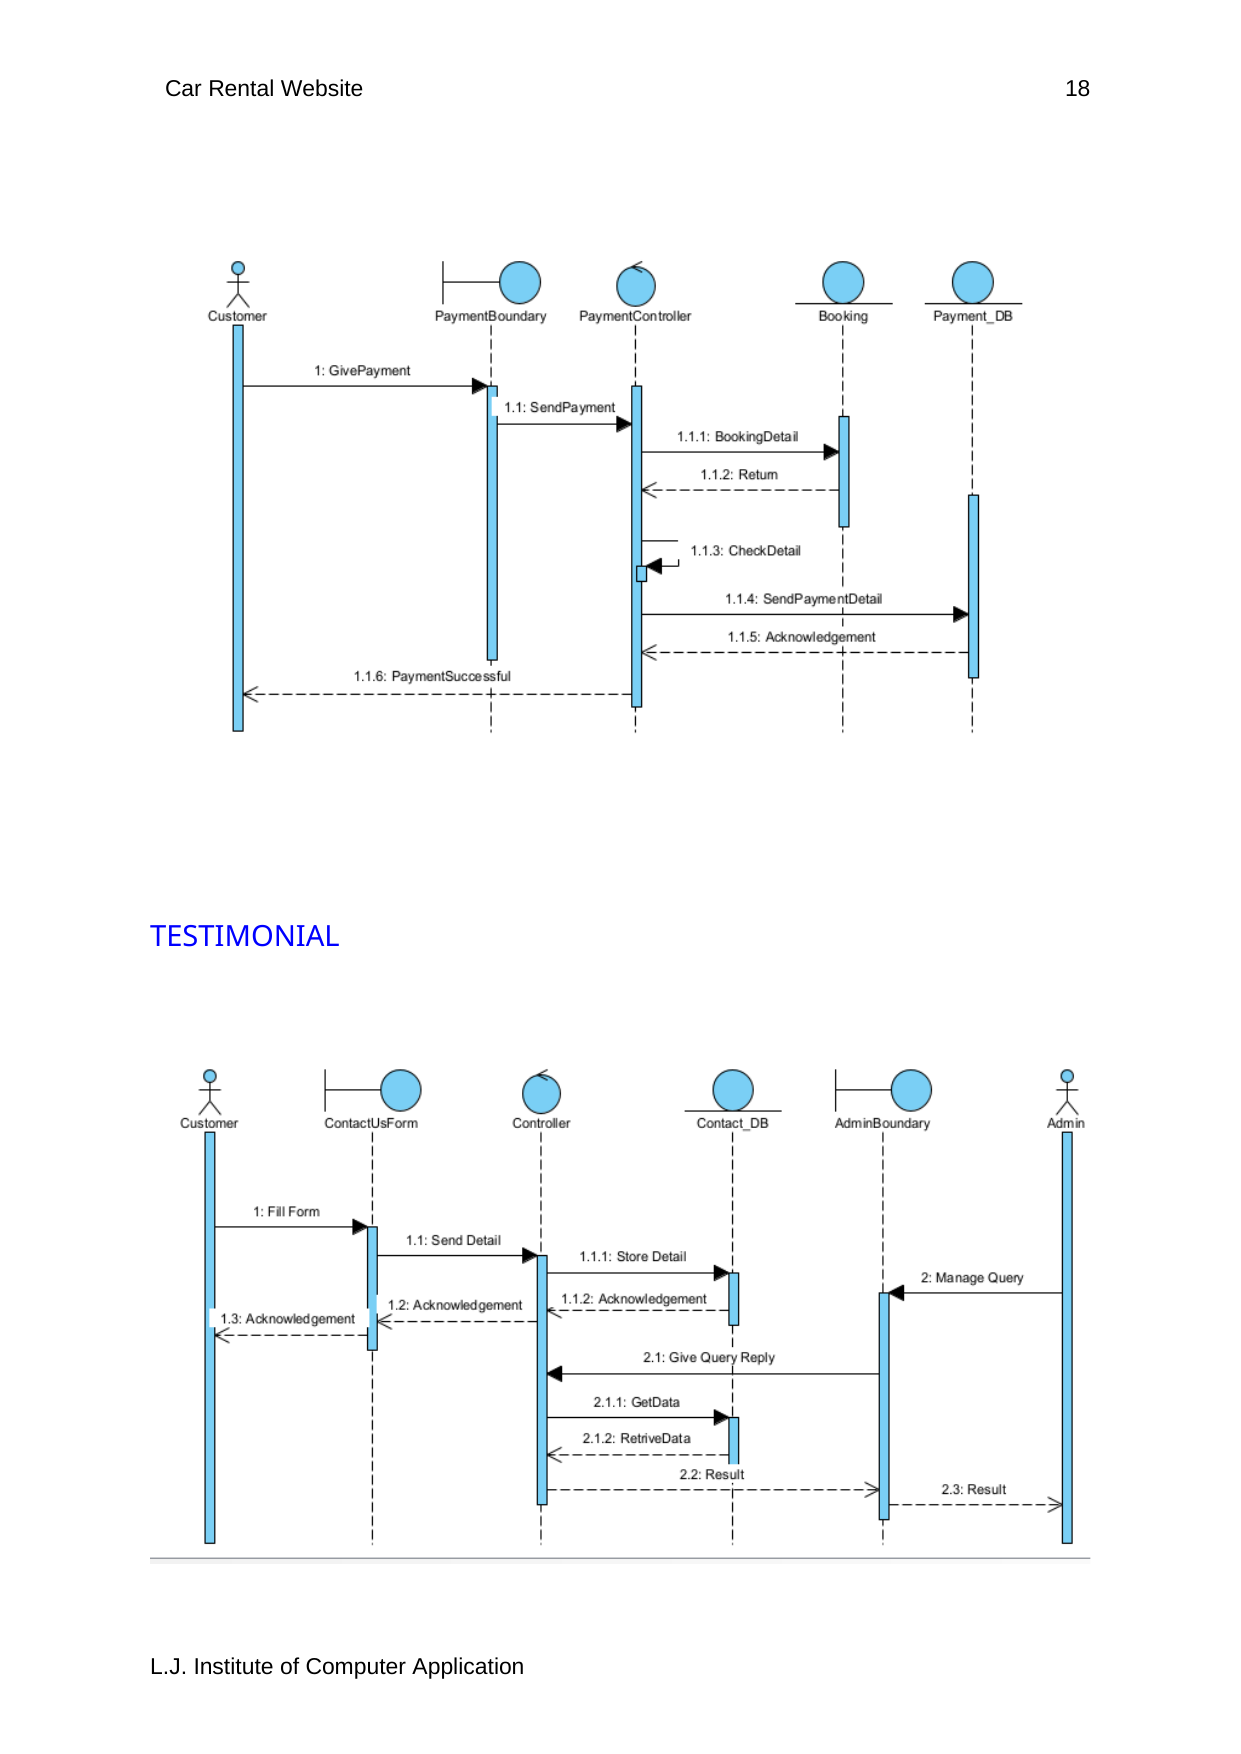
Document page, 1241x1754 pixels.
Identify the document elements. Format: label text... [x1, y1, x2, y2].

picture [150, 241, 1189, 775]
picture [150, 1052, 1091, 1564]
text TESTIMONIAL [150, 916, 1090, 955]
